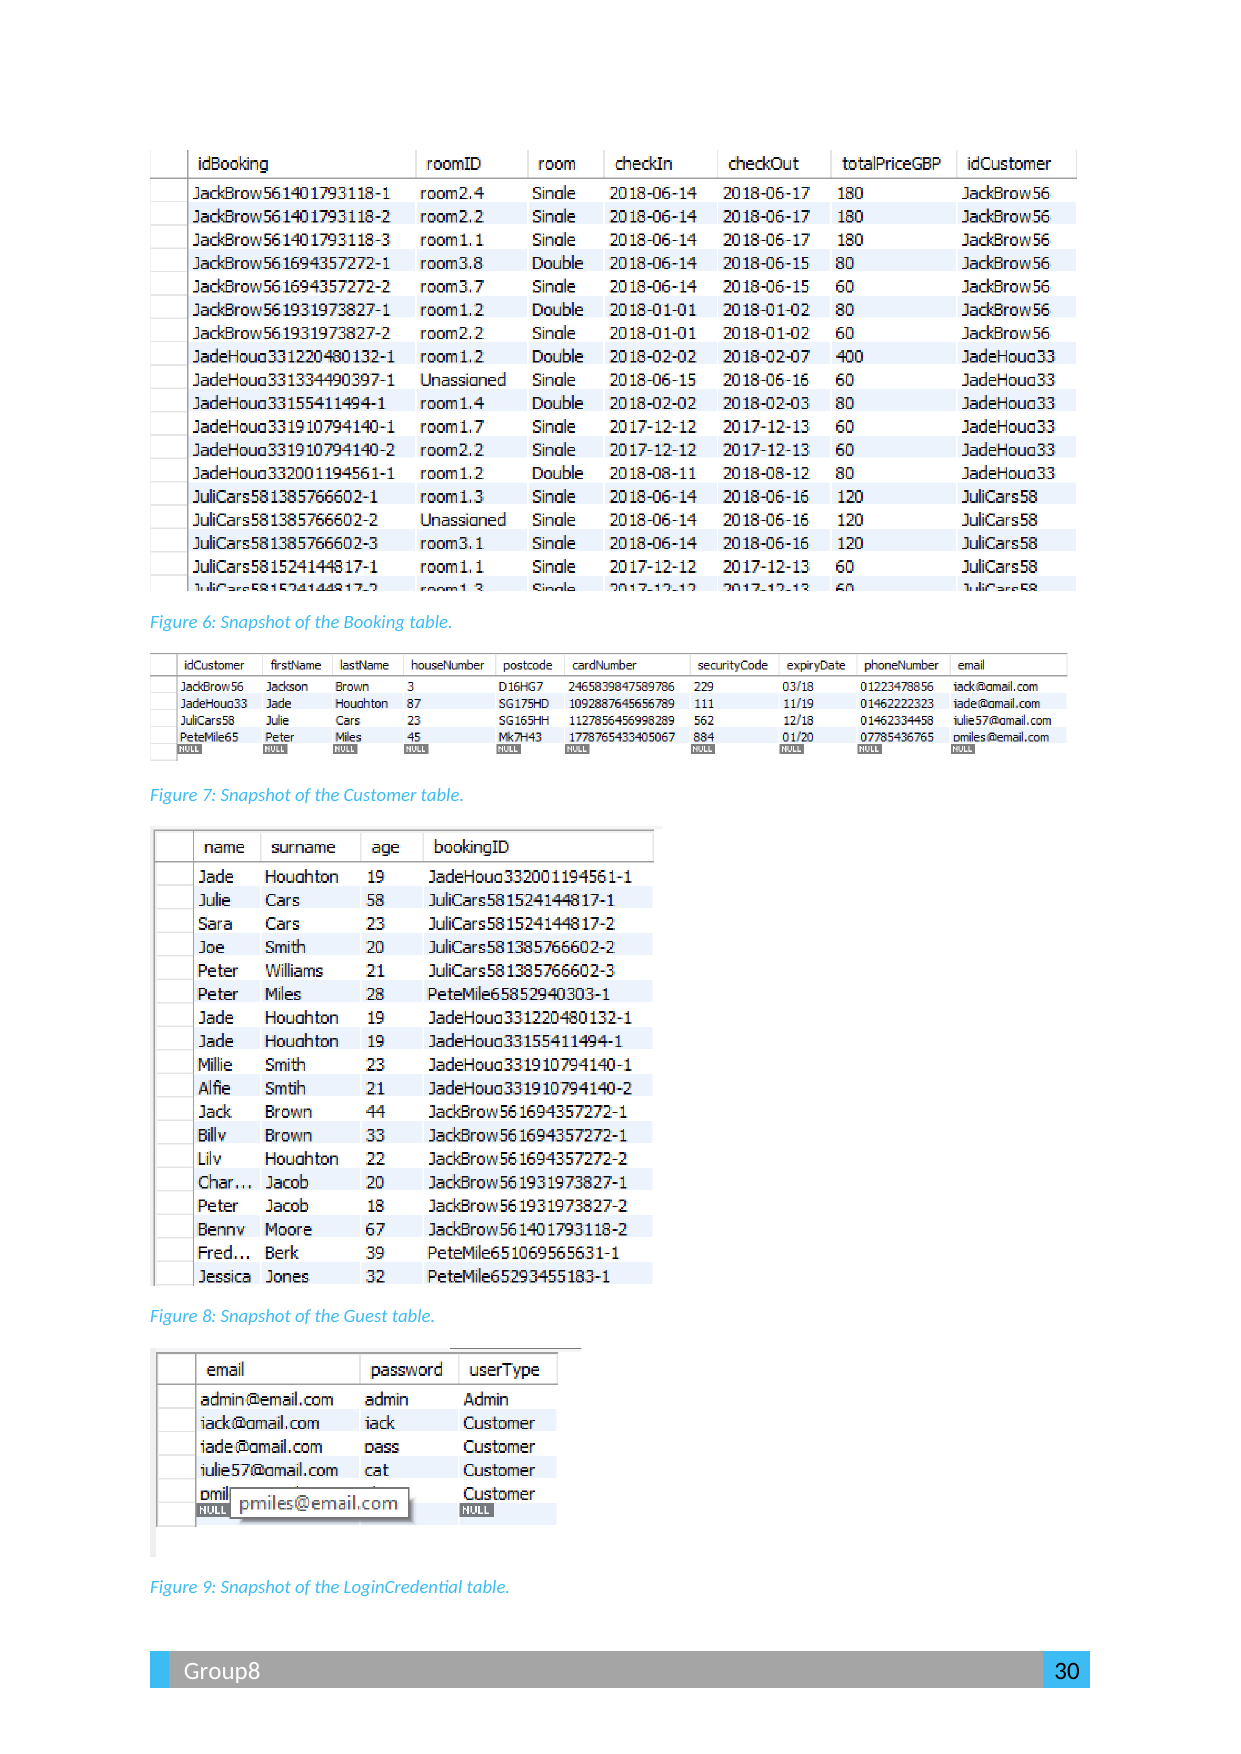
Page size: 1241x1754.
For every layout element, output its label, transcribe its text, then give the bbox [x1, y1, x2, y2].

text Figure 6: Snapshot of the Booking table. [150, 610, 1090, 633]
text Figure 7: Snapshot of the Customer table. [150, 783, 1090, 806]
picture [150, 150, 1090, 591]
picture [150, 826, 663, 1286]
text Figure 8: Snapshot of the Guest table. [150, 1304, 1090, 1327]
picture [150, 1348, 582, 1557]
picture [150, 653, 1090, 765]
text Figure 9: Snapshot of the LoginCredential table. [150, 1576, 1090, 1598]
